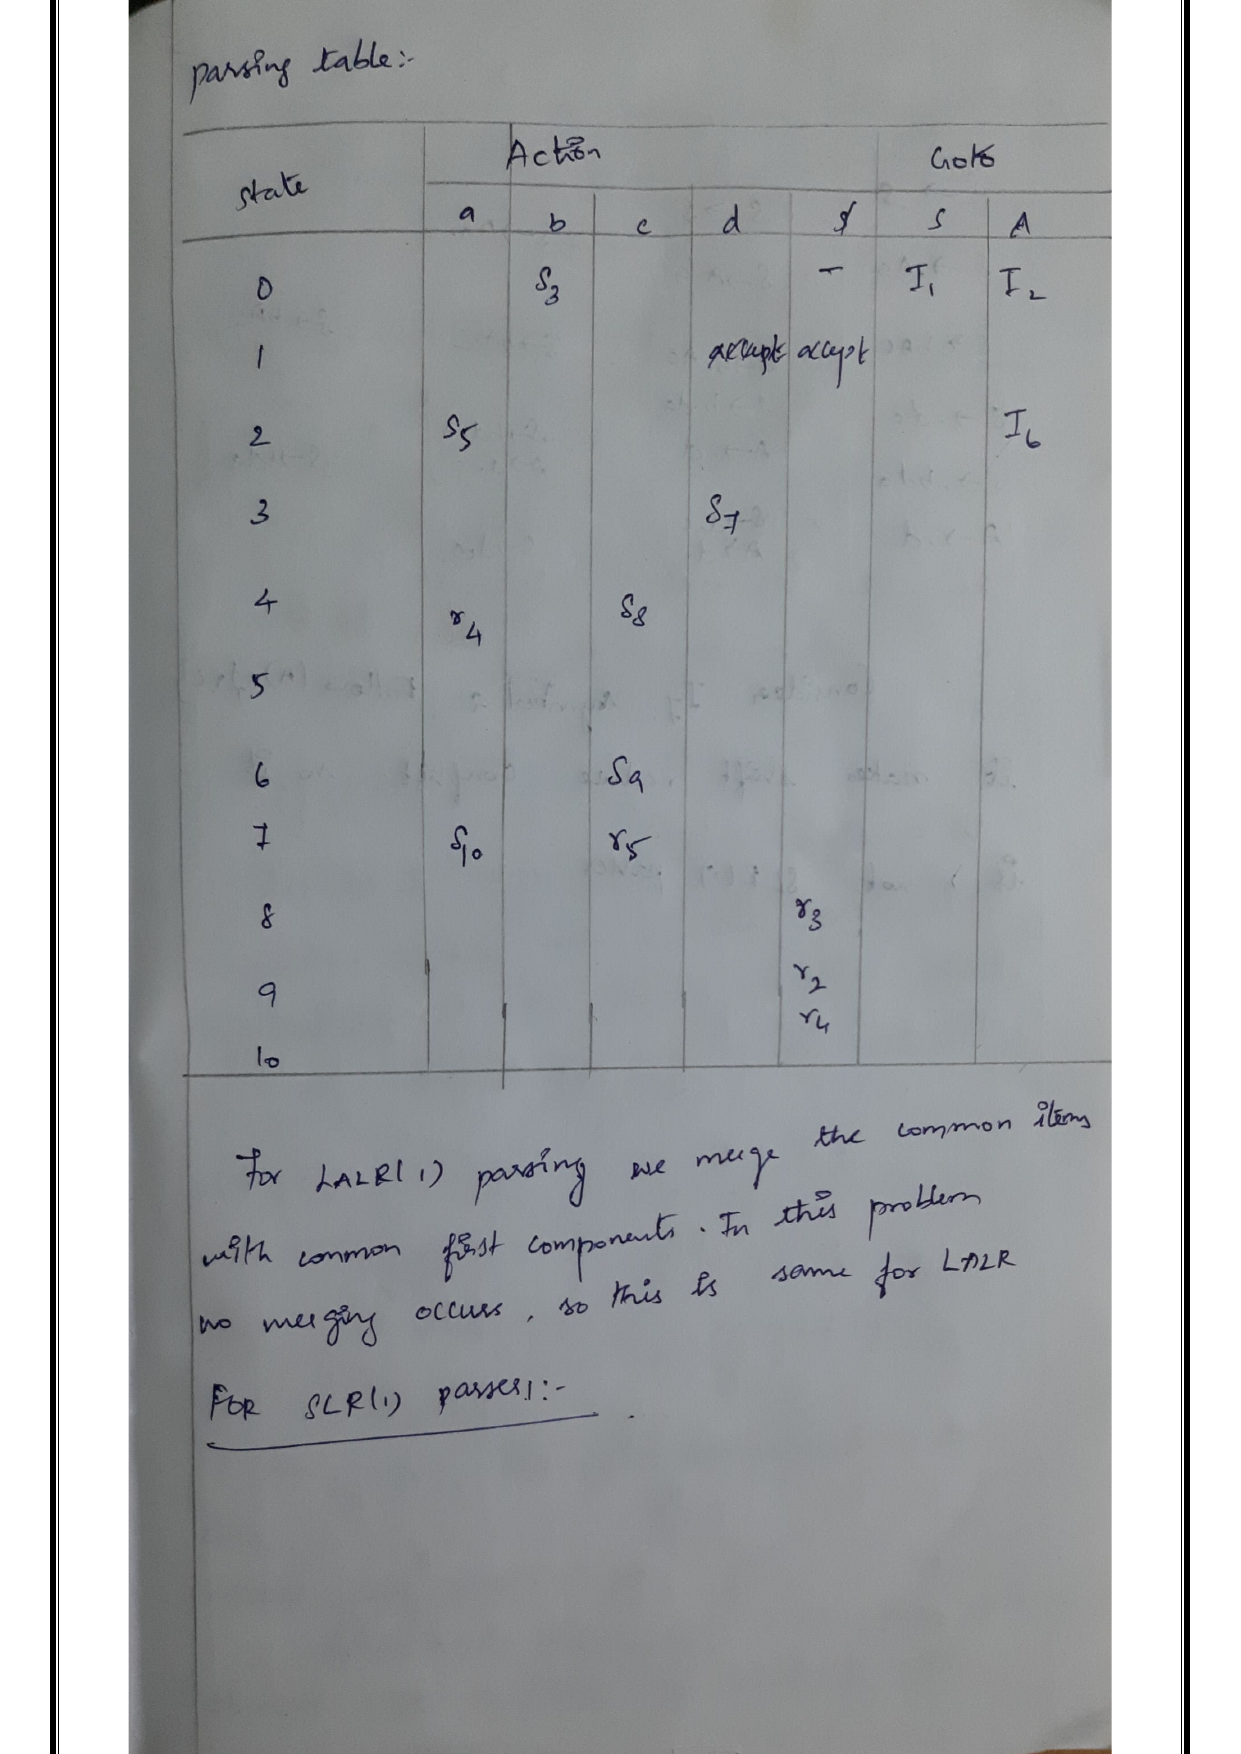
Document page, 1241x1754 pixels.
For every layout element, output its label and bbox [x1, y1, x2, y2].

picture [128, 0, 1112, 1754]
